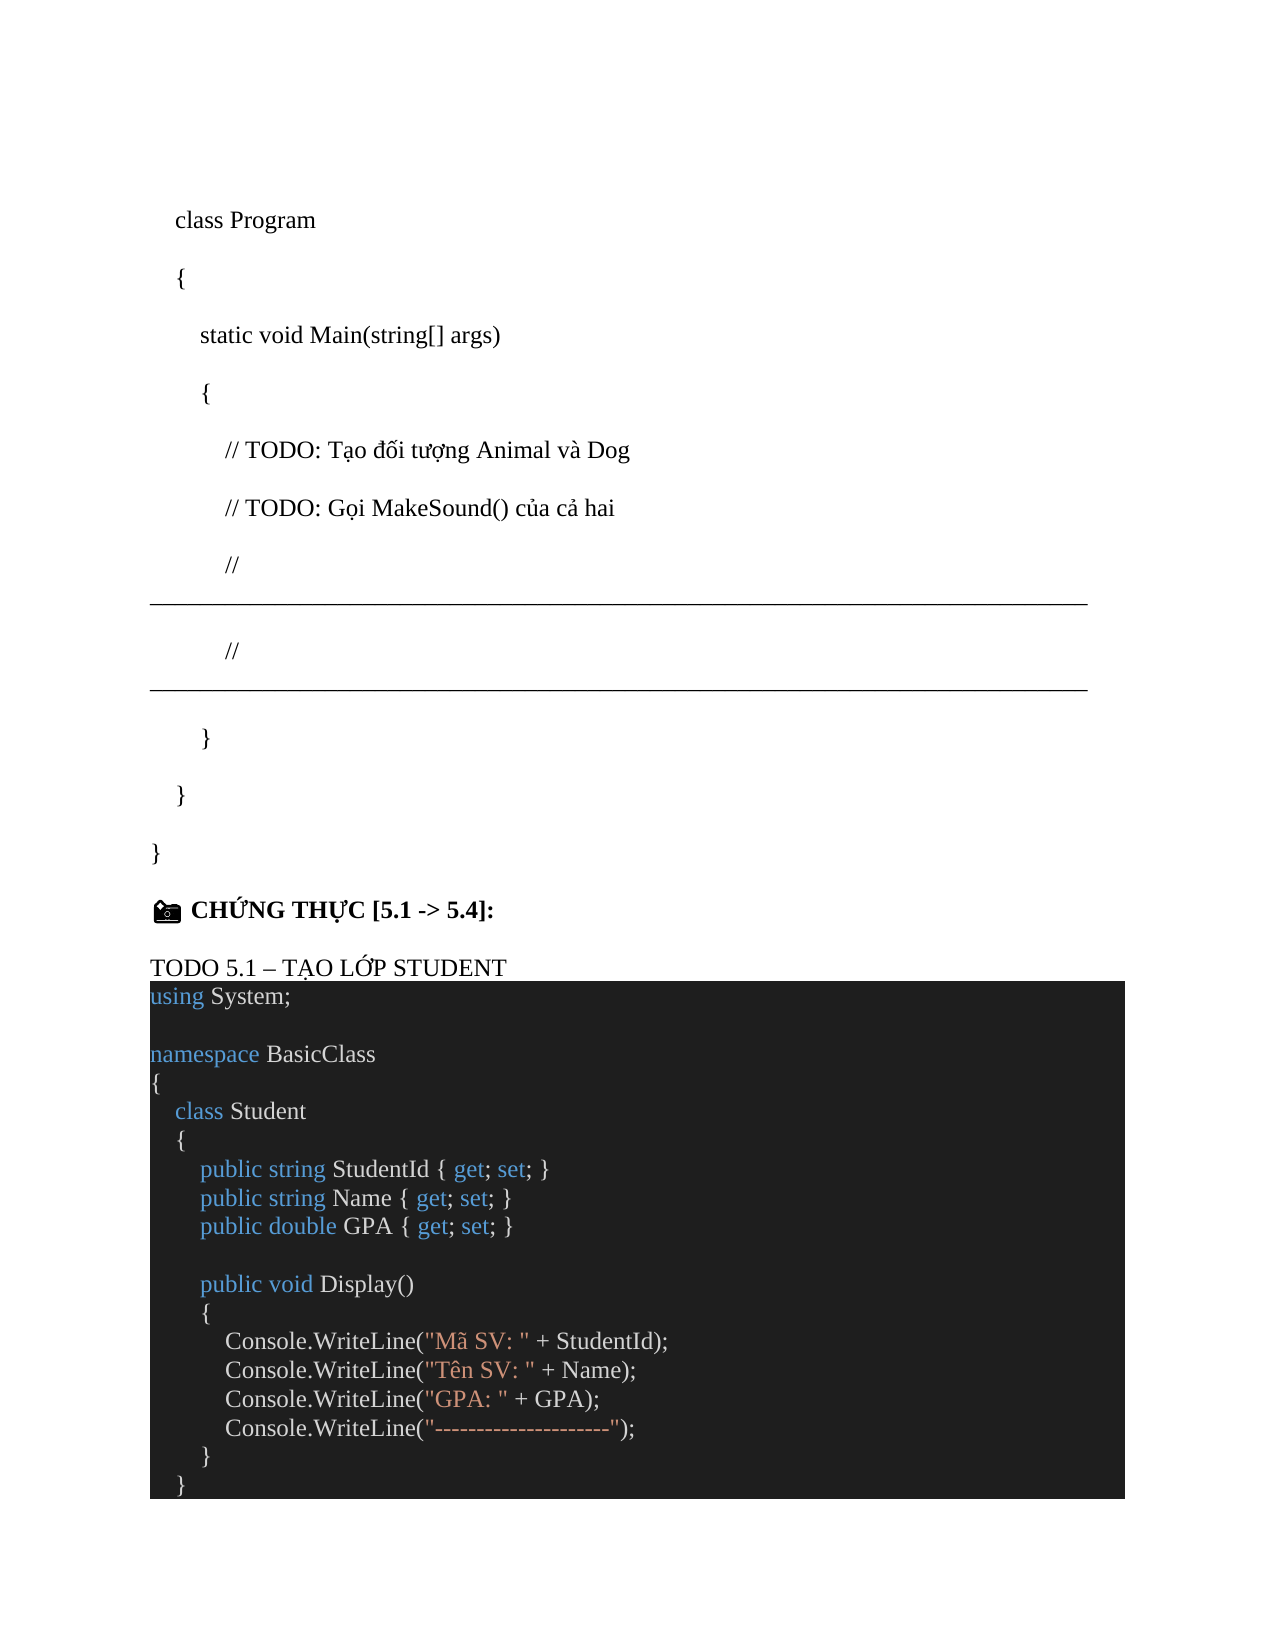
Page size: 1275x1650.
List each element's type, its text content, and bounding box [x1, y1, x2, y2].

text 📸 CHỨNG THỰC [5.1 -> 5.4]: [150, 895, 1125, 924]
text { [150, 1298, 1125, 1326]
text Console.WriteLine("Mã SV: " + StudentId); [150, 1326, 1125, 1355]
text // TODO: Tạo đối tượng Animal và Dog [150, 435, 1125, 464]
text } [150, 1470, 1125, 1499]
text } [150, 780, 1125, 809]
text Console.WriteLine("GPA: " + GPA); [150, 1384, 1125, 1413]
text // TODO: Gọi MakeSound() của cả hai [150, 493, 1125, 521]
text public string Name { get; set; } [150, 1183, 1125, 1211]
text { [150, 378, 1125, 406]
text Console.WriteLine("---------------------"); [150, 1413, 1125, 1441]
text public double GPA { get; set; } [150, 1211, 1125, 1240]
text } [150, 838, 1125, 866]
text { [150, 263, 1125, 291]
text } [150, 1441, 1125, 1470]
text static void Main(string[] args) [150, 320, 1125, 349]
text // ___________________________________________________________________________ [150, 636, 1125, 694]
text Console.WriteLine("Tên SV: " + Name); [150, 1355, 1125, 1384]
text { [150, 1068, 1125, 1096]
text // ___________________________________________________________________________ [150, 550, 1125, 608]
text public string StudentId { get; set; } [150, 1154, 1125, 1183]
text TODO 5.1 – TẠO LỚP STUDENT [150, 953, 1125, 981]
text class Student [150, 1096, 1125, 1125]
text class Program [150, 205, 1125, 234]
text } [150, 723, 1125, 751]
text public void Display() [150, 1269, 1125, 1298]
text using System; [150, 981, 1125, 1010]
text { [150, 1125, 1125, 1154]
text namespace BasicClass [150, 1039, 1125, 1068]
